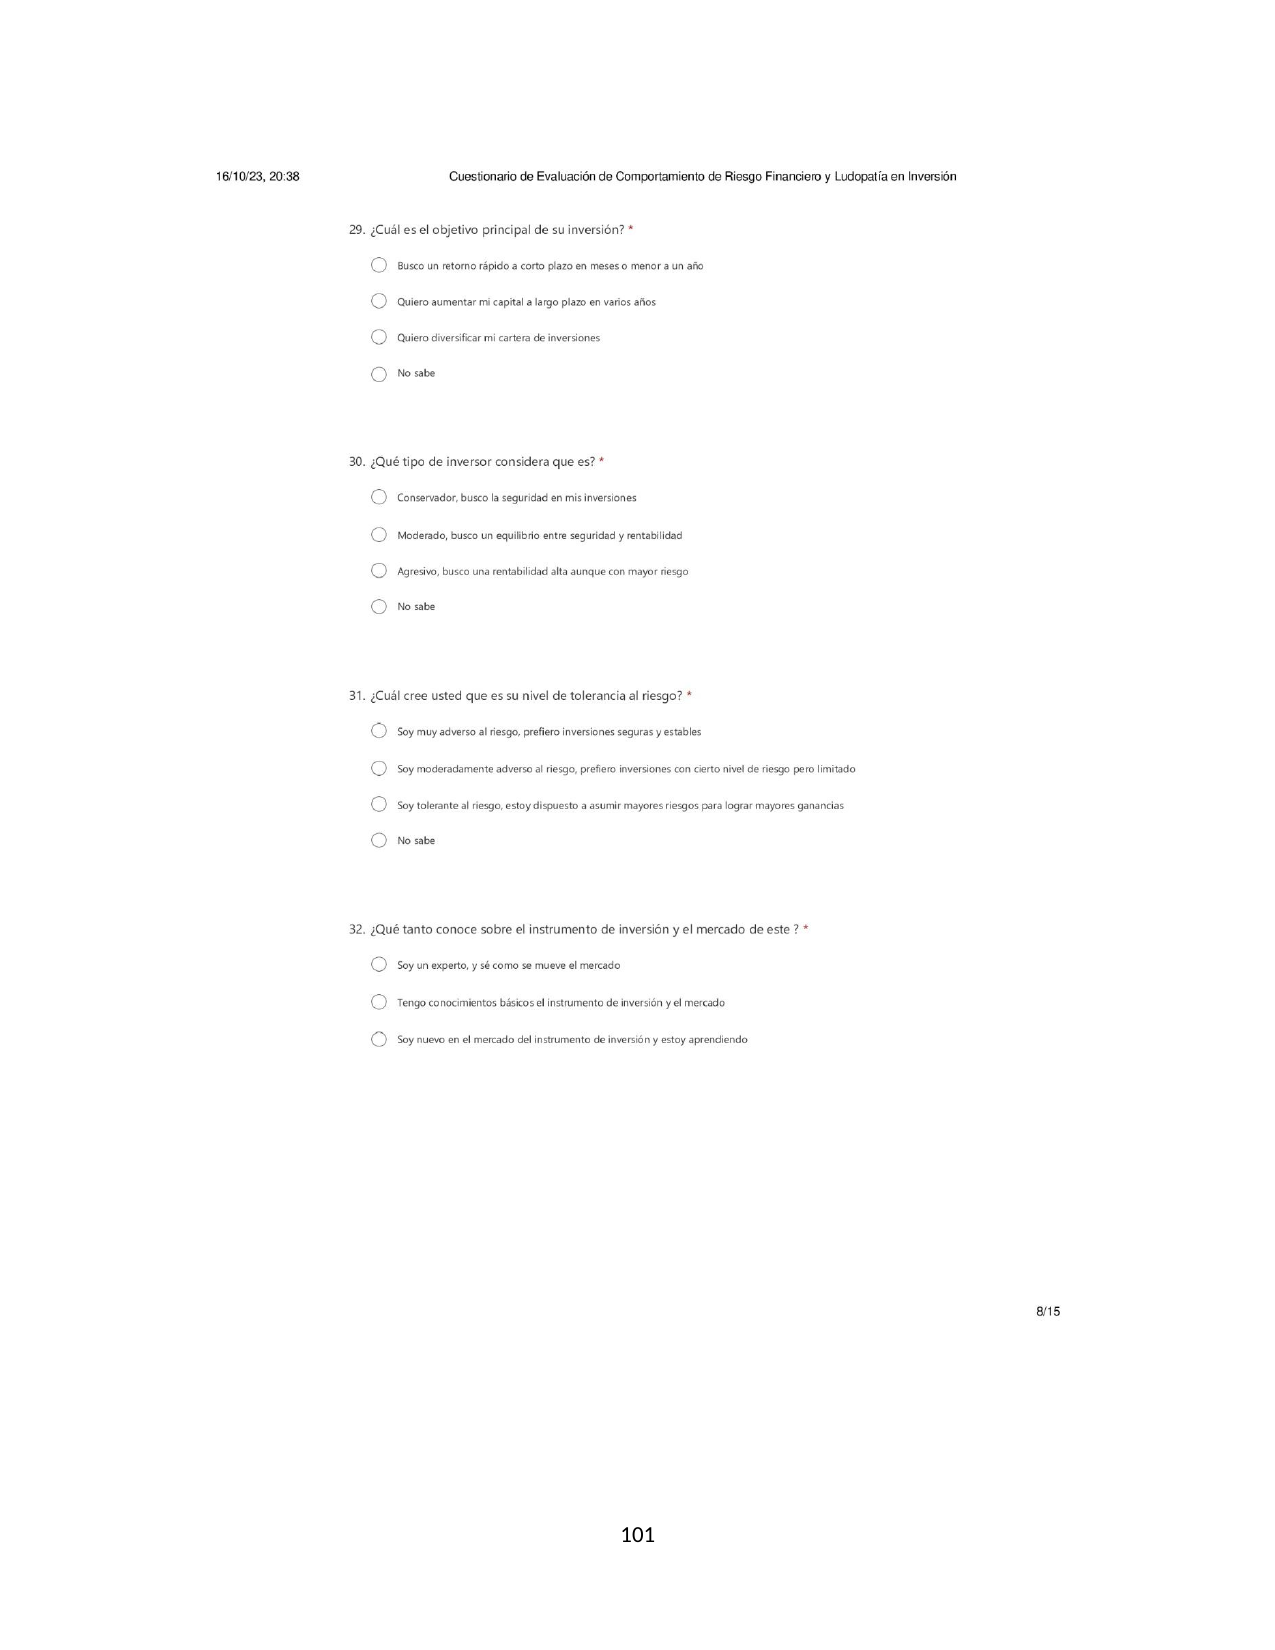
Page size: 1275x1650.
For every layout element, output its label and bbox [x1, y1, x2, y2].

picture [177, 147, 1098, 1339]
